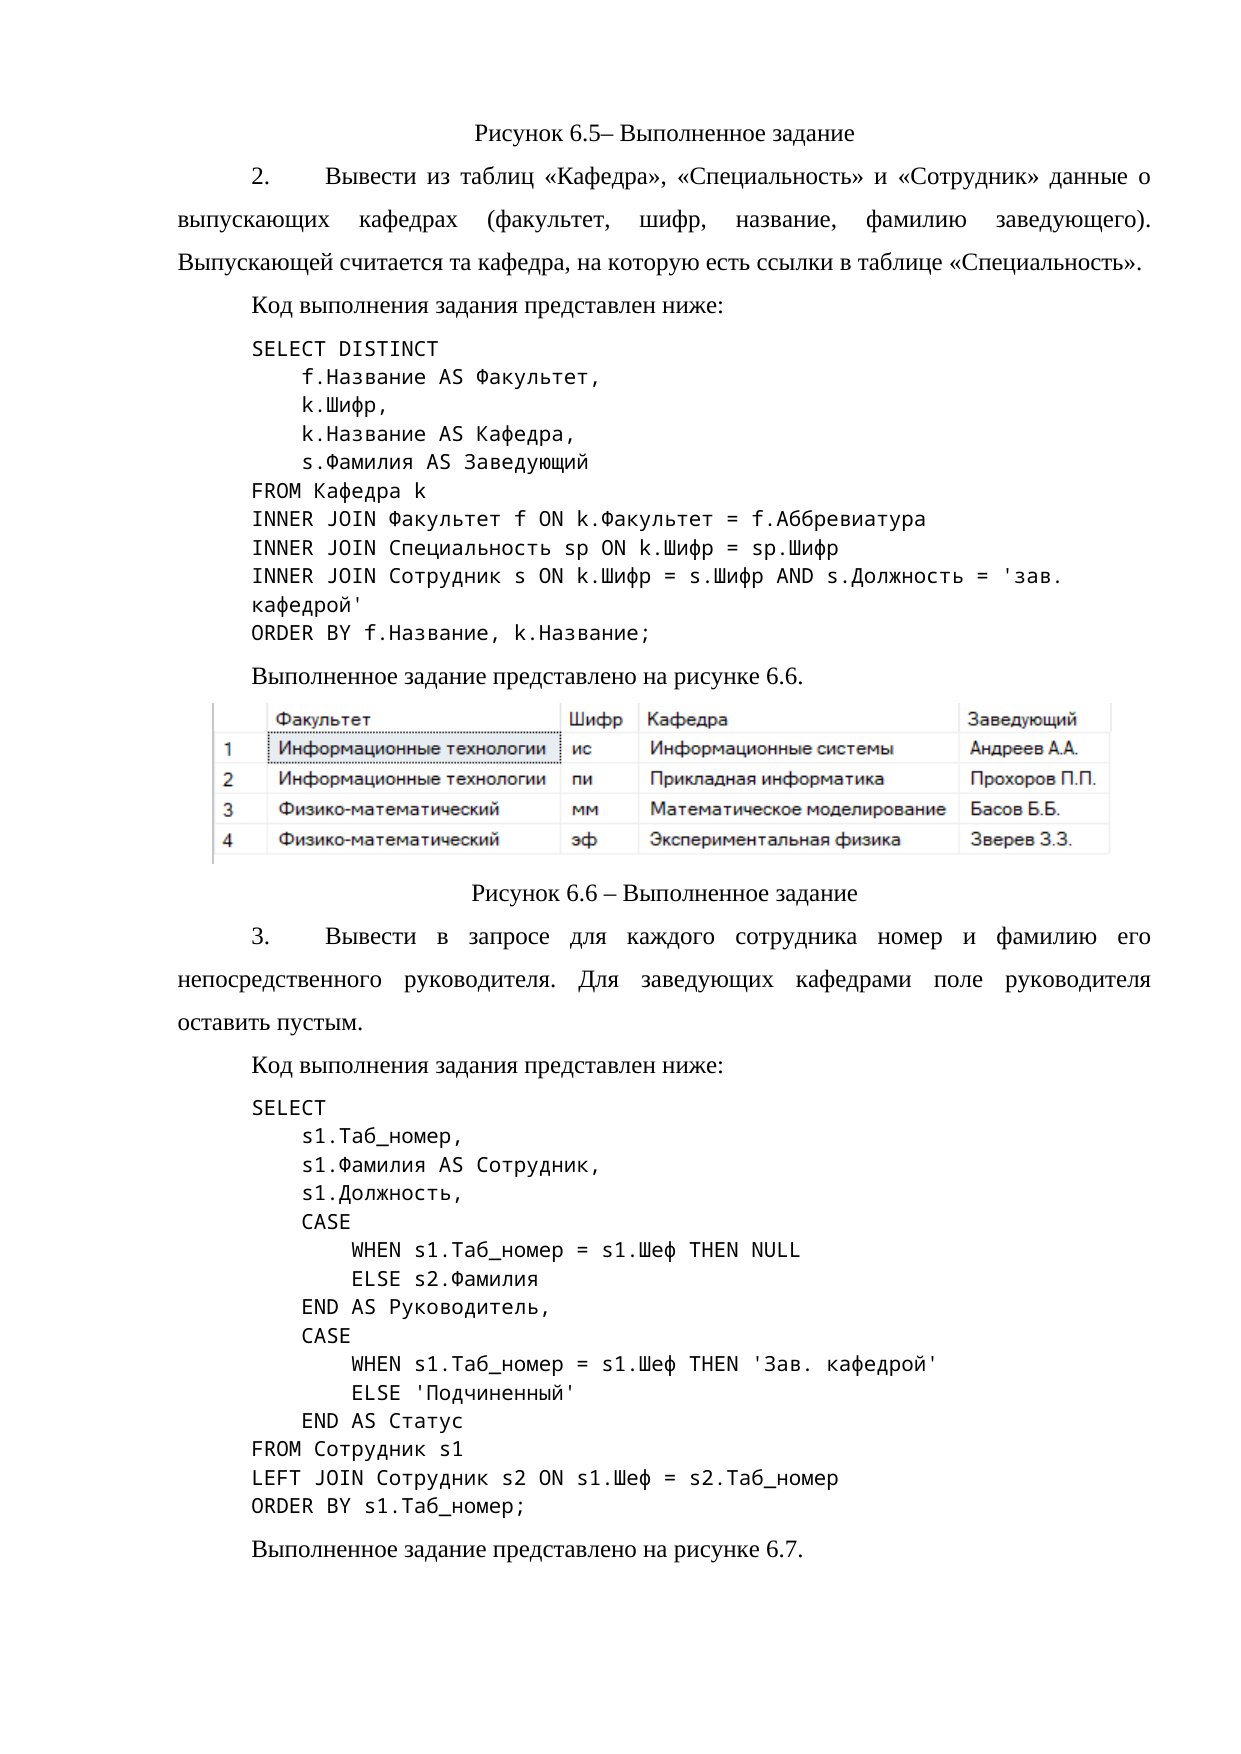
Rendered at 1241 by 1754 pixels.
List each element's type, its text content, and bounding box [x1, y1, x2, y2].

text s.Фамилия AS Заведующий [251, 447, 1152, 476]
picture [211, 703, 1118, 864]
text Код выполнения задания представлен ниже: [177, 1050, 1152, 1079]
text ELSE s2.Фамилия [251, 1264, 1152, 1292]
text s1.Должность, [251, 1178, 1152, 1207]
text LEFT JOIN Сотрудник s2 ON s1.Шеф = s2.Таб_номер [251, 1463, 1152, 1491]
text s1.Фамилия AS Сотрудник, [251, 1150, 1152, 1178]
text Код выполнения задания представлен ниже: [177, 291, 1152, 319]
text Рисунок 6.6 – Выполненное задание [177, 878, 1152, 906]
text FROM Сотрудник s1 [251, 1434, 1152, 1463]
text SELECT [251, 1093, 1152, 1122]
text ELSE 'Подчиненный' [251, 1378, 1152, 1406]
text f.Название AS Факультет, [251, 362, 1152, 391]
text INNER JOIN Специальность sp ON k.Шифр = sp.Шифр [251, 533, 1152, 561]
text END AS Статус [251, 1406, 1152, 1434]
text k.Название AS Кафедра, [251, 419, 1152, 447]
text WHEN s1.Таб_номер = s1.Шеф THEN 'Зав. кафедрой' [251, 1349, 1152, 1378]
text Рисунок 6.5– Выполненное задание [177, 118, 1152, 147]
text WHEN s1.Таб_номер = s1.Шеф THEN NULL [251, 1235, 1152, 1264]
text ORDER BY s1.Таб_номер; [251, 1491, 1152, 1520]
list Вывести из таблиц «Кафедра», «Специальность» и «Сотрудник» данные о выпускающих кафедрах (факультет, шифр, название, фамилию заведующего). Выпускающей считается та кафедра, на которую есть ссылки в таблице «Специальность». [177, 161, 1152, 276]
text SELECT DISTINCT [251, 334, 1152, 362]
text FROM Кафедра k [251, 476, 1152, 504]
text INNER JOIN Факультет f ON k.Факультет = f.Аббревиатура [251, 504, 1152, 533]
text ORDER BY f.Название, k.Название; [251, 618, 1152, 647]
text CASE [251, 1321, 1152, 1349]
text Выполненное задание представлено на рисунке 6.7. [177, 1534, 1152, 1563]
list Вывести в запросе для каждого сотрудника номер и фамилию его непосредственного руководителя. Для заведующих кафедрами поле руководителя оставить пустым. [177, 921, 1152, 1036]
text s1.Таб_номер, [251, 1122, 1152, 1150]
text k.Шифр, [251, 391, 1152, 419]
text Выполненное задание представлено на рисунке 6.6. [177, 661, 1152, 689]
text END AS Руководитель, [251, 1292, 1152, 1321]
text CASE [251, 1207, 1152, 1235]
text INNER JOIN Сотрудник s ON k.Шифр = s.Шифр AND s.Должность = 'зав. кафедрой' [251, 561, 1152, 618]
